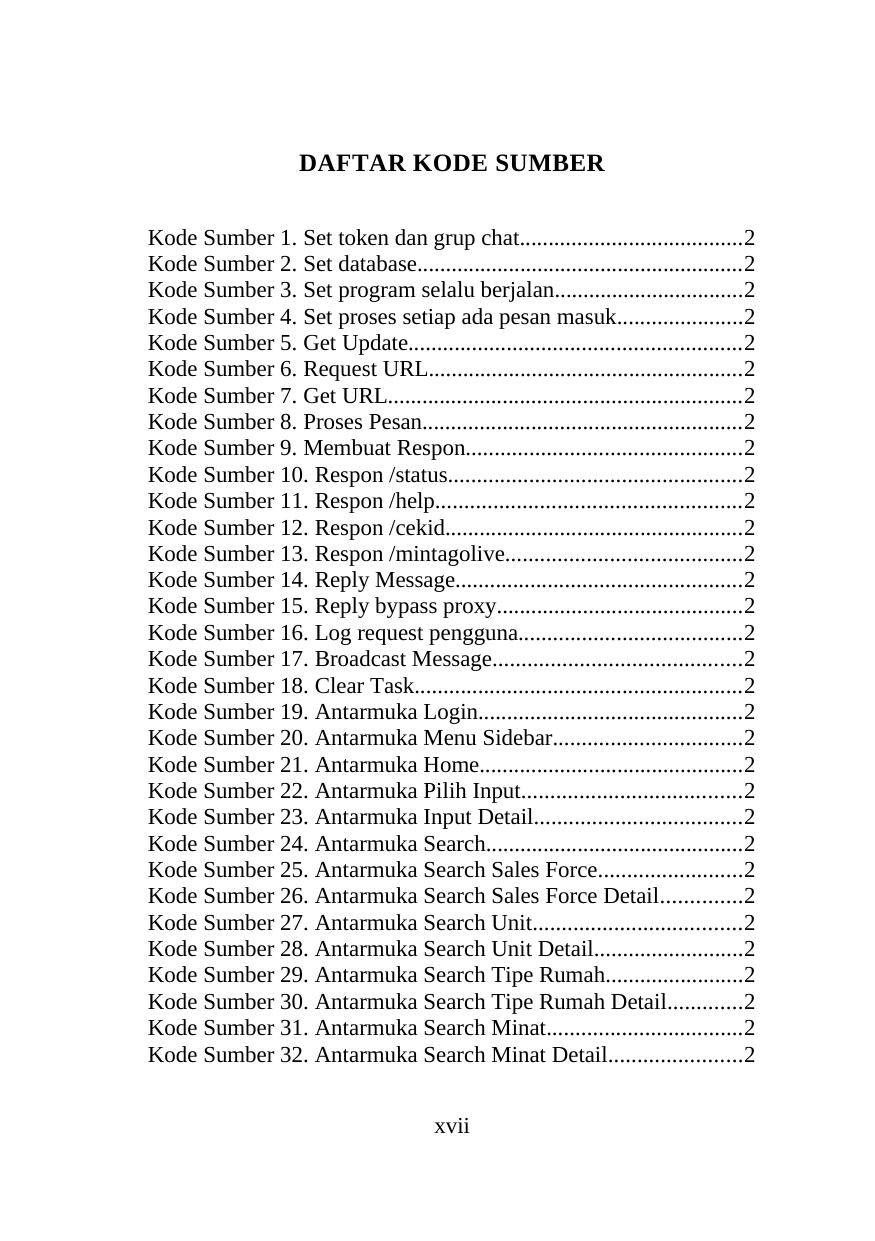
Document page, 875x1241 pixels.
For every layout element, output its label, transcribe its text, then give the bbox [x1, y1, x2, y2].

text Kode Sumber 29. Antarmuka Search Tipe Rumah 2 [148, 962, 756, 988]
text Kode Sumber 9. Membuat Respon 2 [148, 434, 756, 461]
text Kode Sumber 32. Antarmuka Search Minat Detail 2 [148, 1041, 756, 1067]
text Kode Sumber 27. Antarmuka Search Unit 2 [148, 909, 756, 935]
text Kode Sumber 25. Antarmuka Search Sales Force 2 [148, 856, 756, 882]
subtitle DAFTAR KODE SUMBER [148, 148, 756, 176]
text Kode Sumber 19. Antarmuka Login 2 [148, 698, 756, 724]
text Kode Sumber 24. Antarmuka Search 2 [148, 830, 756, 856]
text Kode Sumber 22. Antarmuka Pilih Input 2 [148, 777, 756, 803]
text Kode Sumber 21. Antarmuka Home 2 [148, 751, 756, 777]
text Kode Sumber 15. Reply bypass proxy 2 [148, 593, 756, 619]
text Kode Sumber 8. Proses Pesan 2 [148, 408, 756, 434]
text Kode Sumber 2. Set database 2 [148, 250, 756, 276]
text Kode Sumber 5. Get Update 2 [148, 329, 756, 355]
text Kode Sumber 20. Antarmuka Menu Sidebar 2 [148, 724, 756, 751]
text Kode Sumber 11. Respon /help 2 [148, 487, 756, 513]
text Kode Sumber 12. Respon /cekid 2 [148, 513, 756, 540]
text Kode Sumber 28. Antarmuka Search Unit Detail 2 [148, 935, 756, 962]
text Kode Sumber 3. Set program selalu berjalan 2 [148, 276, 756, 303]
text Kode Sumber 23. Antarmuka Input Detail 2 [148, 803, 756, 830]
text Kode Sumber 6. Request URL 2 [148, 355, 756, 382]
text Kode Sumber 16. Log request pengguna 2 [148, 619, 756, 645]
text Kode Sumber 4. Set proses setiap ada pesan masuk 2 [148, 303, 756, 329]
text Kode Sumber 7. Get URL 2 [148, 382, 756, 408]
text Kode Sumber 14. Reply Message 2 [148, 566, 756, 593]
text Kode Sumber 18. Clear Task 2 [148, 672, 756, 698]
text Kode Sumber 30. Antarmuka Search Tipe Rumah Detail 2 [148, 988, 756, 1014]
text Kode Sumber 1. Set token dan grup chat 2 [148, 224, 756, 250]
text Kode Sumber 26. Antarmuka Search Sales Force Detail 2 [148, 882, 756, 909]
text Kode Sumber 13. Respon /mintagolive 2 [148, 540, 756, 566]
text Kode Sumber 17. Broadcast Message 2 [148, 645, 756, 672]
text Kode Sumber 31. Antarmuka Search Minat 2 [148, 1014, 756, 1041]
text Kode Sumber 10. Respon /status 2 [148, 461, 756, 487]
